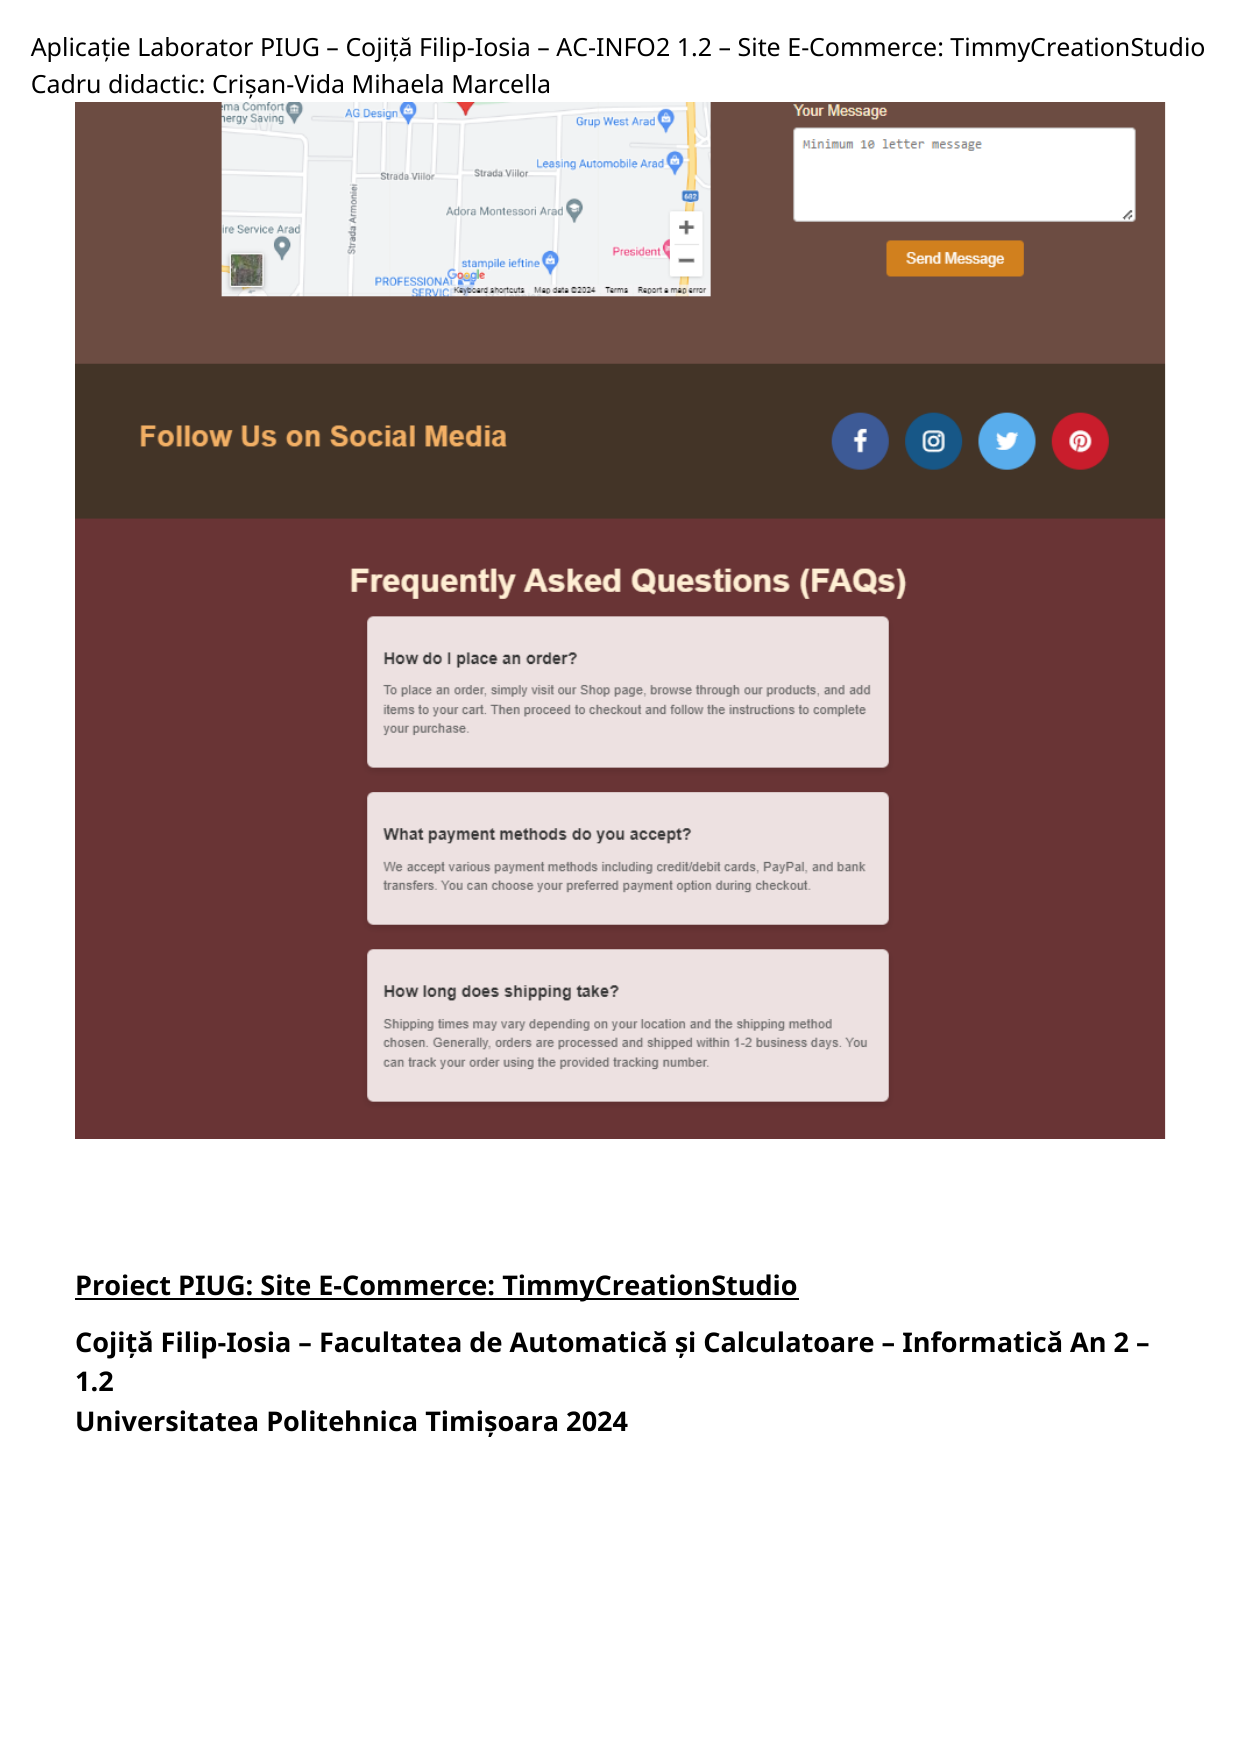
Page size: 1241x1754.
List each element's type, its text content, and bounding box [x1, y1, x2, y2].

text Proiect PIUG: Site E-Commerce: TimmyCreationStudio [75, 1267, 1165, 1303]
picture [75, 102, 1166, 1139]
text Universitatea Politehnica Timișoara 2024 [75, 1403, 1165, 1439]
text Cojiță Filip-Iosia – Facultatea de Automatică și Calculatoare – Informatică An 2 – 1.2 [75, 1323, 1165, 1400]
